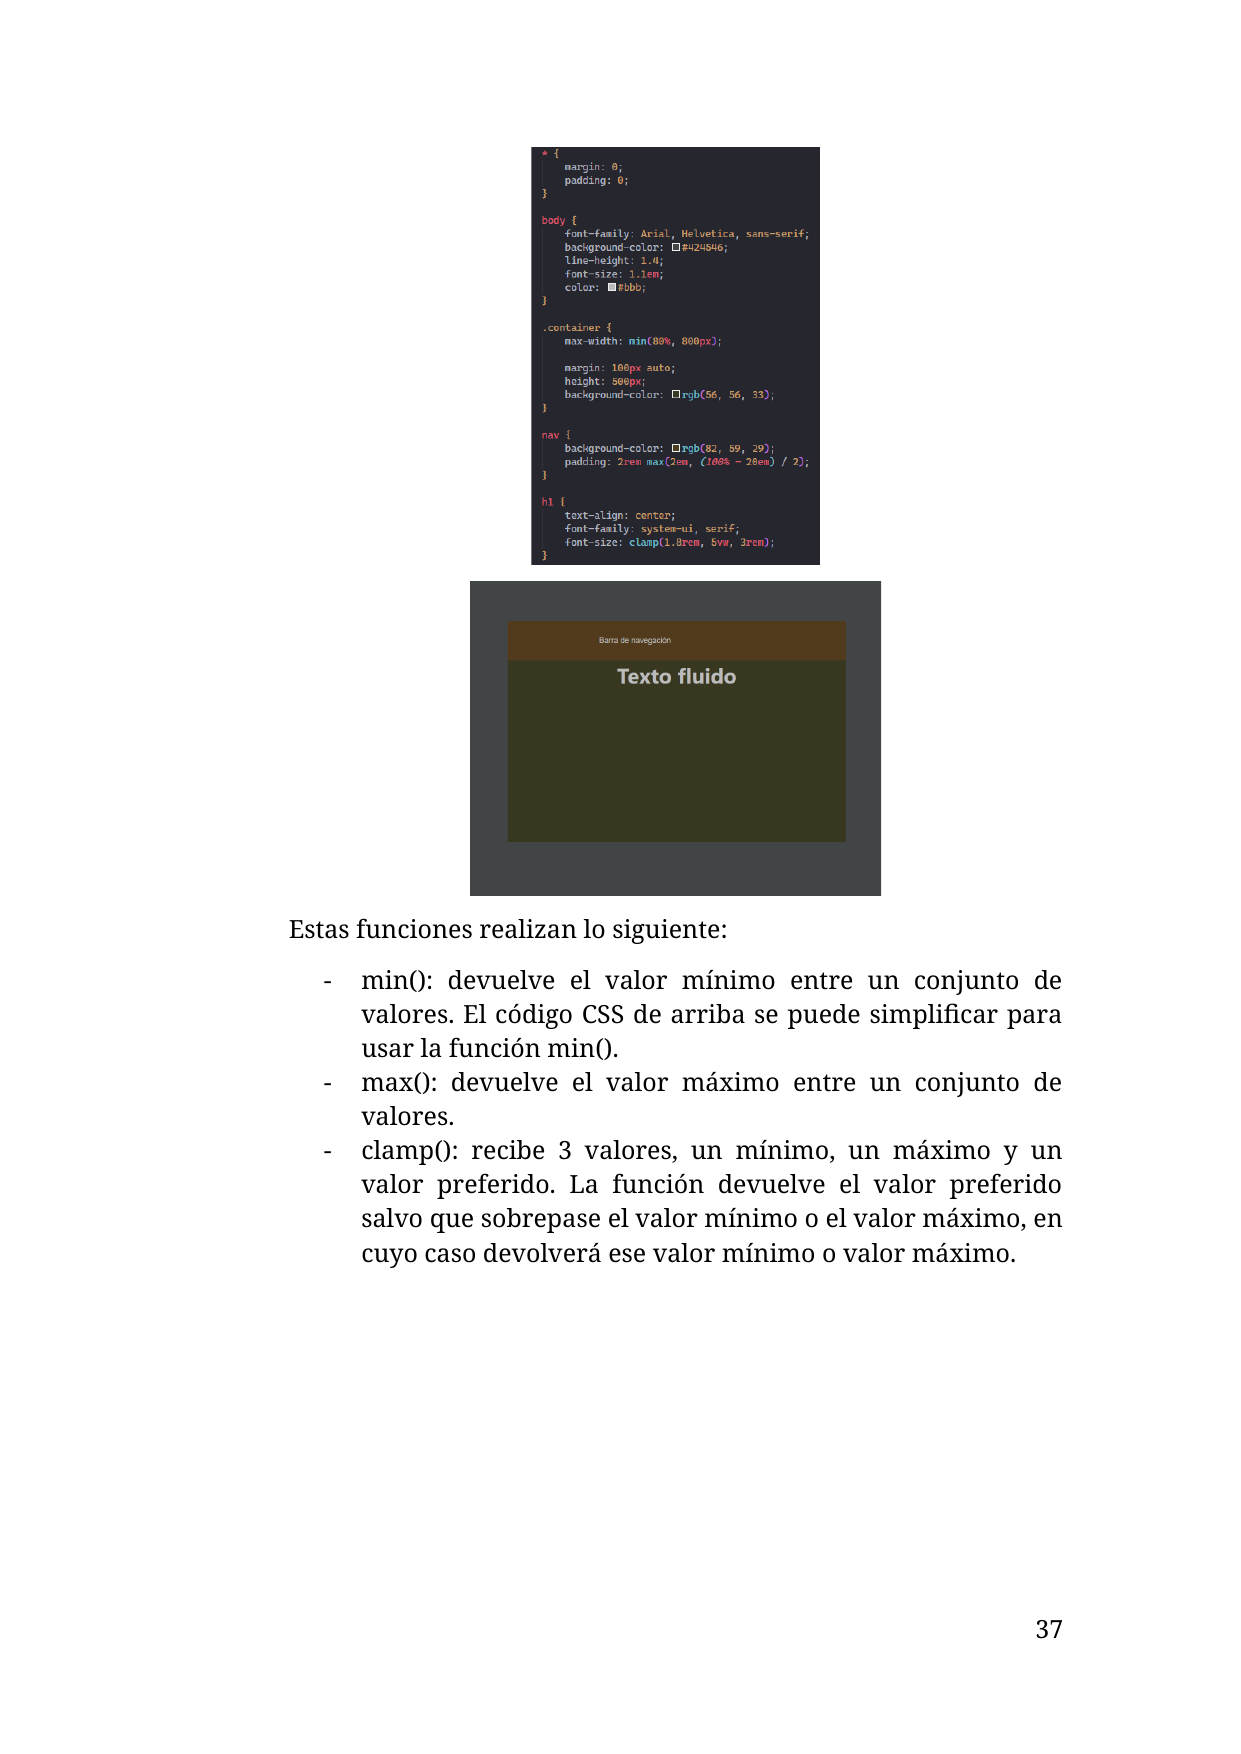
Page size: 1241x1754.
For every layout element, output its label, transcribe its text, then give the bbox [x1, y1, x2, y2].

picture [470, 581, 882, 896]
text Estas funciones realizan lo siguiente: [288, 912, 1063, 946]
list max(): devuelve el valor máximo entre un conjunto de valores. [323, 1065, 1063, 1133]
picture [531, 147, 820, 565]
list min(): devuelve el valor mínimo entre un conjunto de valores. El código CSS de arriba se puede simplificar para usar la función min(). [323, 963, 1063, 1065]
list clamp(): recibe 3 valores, un mínimo, un máximo y un valor preferido. La función devuelve el valor preferido salvo que sobrepase el valor mínimo o el valor máximo, en cuyo caso devolverá ese valor mínimo o valor máximo. [323, 1133, 1063, 1269]
